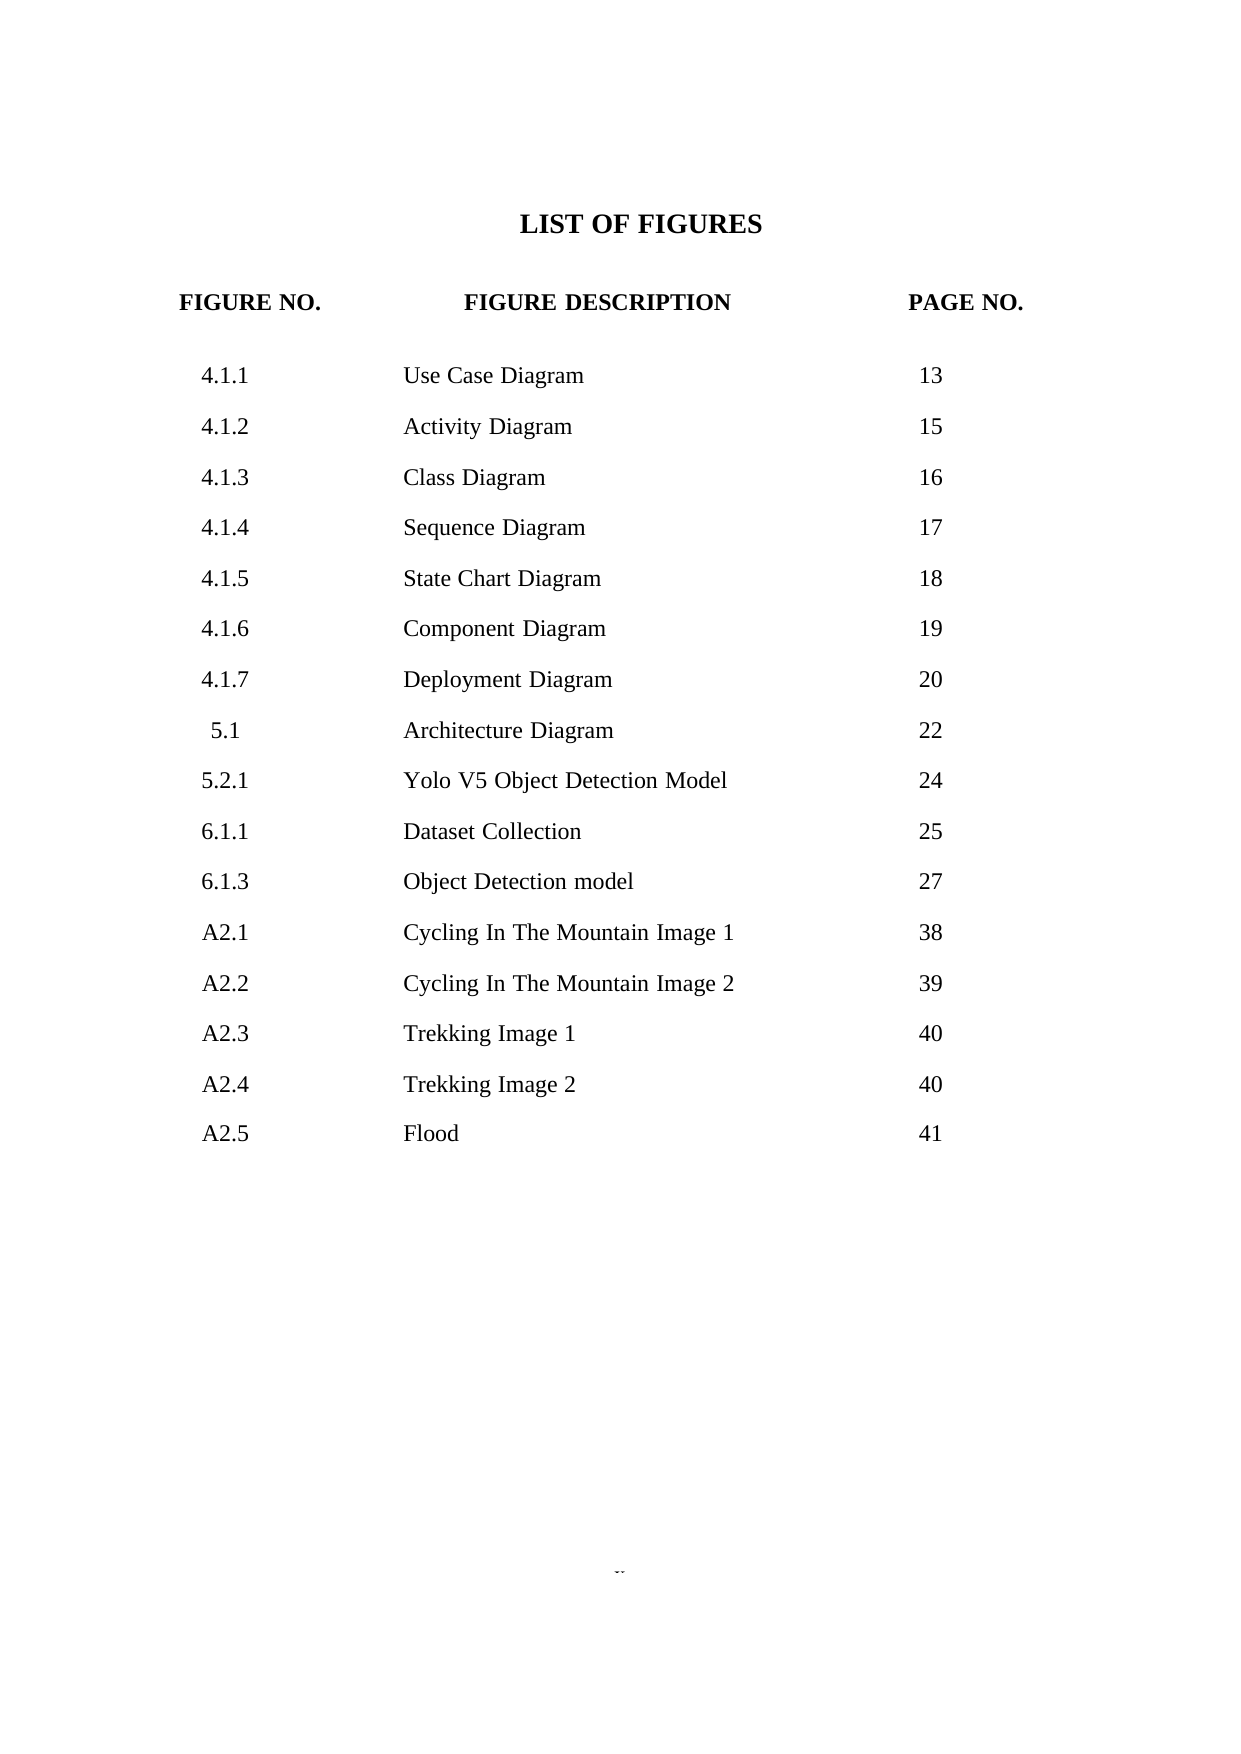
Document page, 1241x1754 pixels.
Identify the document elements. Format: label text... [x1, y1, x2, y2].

table_cell 39 [822, 958, 1030, 1008]
table_cell 27 [822, 856, 1030, 907]
table_cell 15 [822, 401, 1030, 451]
table_cell Class Diagram [363, 451, 822, 502]
table_cell Cycling In The Mountain Image 2 [363, 958, 822, 1008]
table_header FIGURE DESCRIPTION [363, 289, 822, 339]
table_cell 4.1.4 [174, 502, 362, 553]
table_header FIGURE NO. [174, 289, 362, 339]
table_cell 4.1.2 [174, 401, 362, 451]
subtitle LIST OF FIGURES [173, 207, 1109, 239]
table_cell 24 [822, 755, 1030, 806]
table_cell A2.1 [174, 907, 362, 958]
table_cell State Chart Diagram [363, 553, 822, 603]
table_cell Flood [363, 1110, 822, 1148]
table_cell 6.1.1 [174, 806, 362, 856]
table_cell 5.1 [174, 705, 362, 755]
table_cell Deployment Diagram [363, 654, 822, 704]
table_cell A2.4 [174, 1059, 362, 1110]
table_cell 19 [822, 603, 1030, 654]
table_cell 4.1.7 [174, 654, 362, 704]
table_cell Yolo V5 Object Detection Model [363, 755, 822, 806]
table_cell A2.2 [174, 958, 362, 1008]
table_cell 38 [822, 907, 1030, 958]
table_cell Activity Diagram [363, 401, 822, 451]
table_cell 18 [822, 553, 1030, 603]
table_cell Component Diagram [363, 603, 822, 654]
table_cell 4.1.1 [174, 339, 362, 401]
table_cell A2.5 [174, 1110, 362, 1148]
table_cell 20 [822, 654, 1030, 704]
table_header PAGE NO. [822, 289, 1030, 339]
table_cell 22 [822, 705, 1030, 755]
table_cell Architecture Diagram [363, 705, 822, 755]
table_cell Dataset Collection [363, 806, 822, 856]
table_cell 16 [822, 451, 1030, 502]
table_cell 4.1.3 [174, 451, 362, 502]
table_cell Trekking Image 1 [363, 1008, 822, 1059]
table_cell 5.2.1 [174, 755, 362, 806]
table_cell 40 [822, 1008, 1030, 1059]
table_cell Trekking Image 2 [363, 1059, 822, 1110]
table_cell 4.1.6 [174, 603, 362, 654]
table_cell 6.1.3 [174, 856, 362, 907]
table_cell Sequence Diagram [363, 502, 822, 553]
table_cell A2.3 [174, 1008, 362, 1059]
table_cell 4.1.5 [174, 553, 362, 603]
table_cell 41 [822, 1110, 1030, 1148]
table_cell 17 [822, 502, 1030, 553]
table_cell Use Case Diagram [363, 339, 822, 401]
table_cell Cycling In The Mountain Image 1 [363, 907, 822, 958]
table_cell 13 [822, 339, 1030, 401]
table_cell Object Detection model [363, 856, 822, 907]
table_cell 25 [822, 806, 1030, 856]
table_cell 40 [822, 1059, 1030, 1110]
